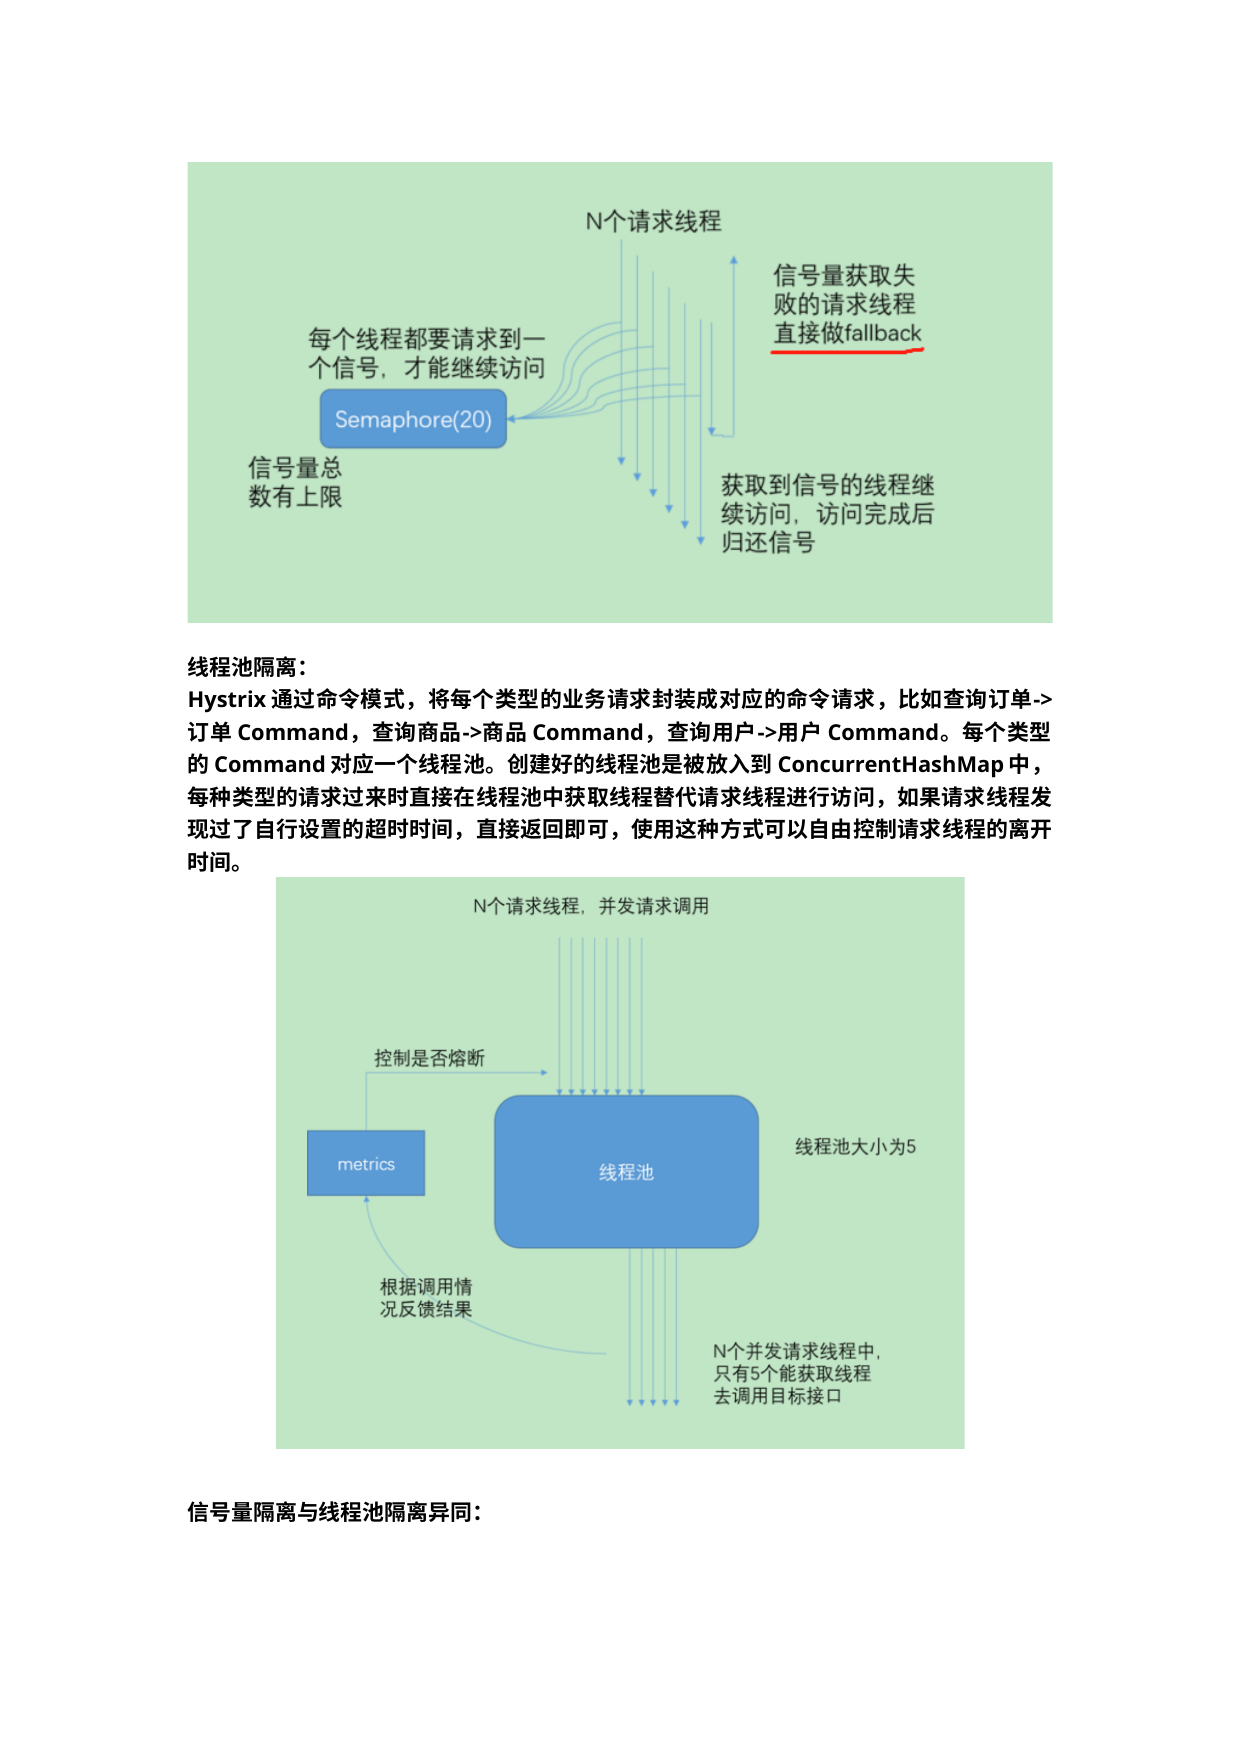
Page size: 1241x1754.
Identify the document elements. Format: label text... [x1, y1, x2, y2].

picture [187, 162, 1053, 623]
picture [275, 877, 965, 1449]
text 线程池隔离： [187, 649, 1053, 682]
text 信号量隔离与线程池隔离异同： [187, 1494, 1053, 1527]
text Hystrix通过命令模式，将每个类型的业务请求封装成对应的命令请求，比如查询订单->订单Command，查询商品->商品Command，查询用户->用户Command。每个类型的Command对应一个线程池。创建好的线程池是被放入到ConcurrentHashMap中，每种类型的请求过来时直接在线程池中获取线程替代请求线程进行访问，如果请求线程发现过了自行设置的超时时间，直接返回即可，使用这种方式可以自由控制请求线程的离开时间。 [187, 682, 1053, 877]
